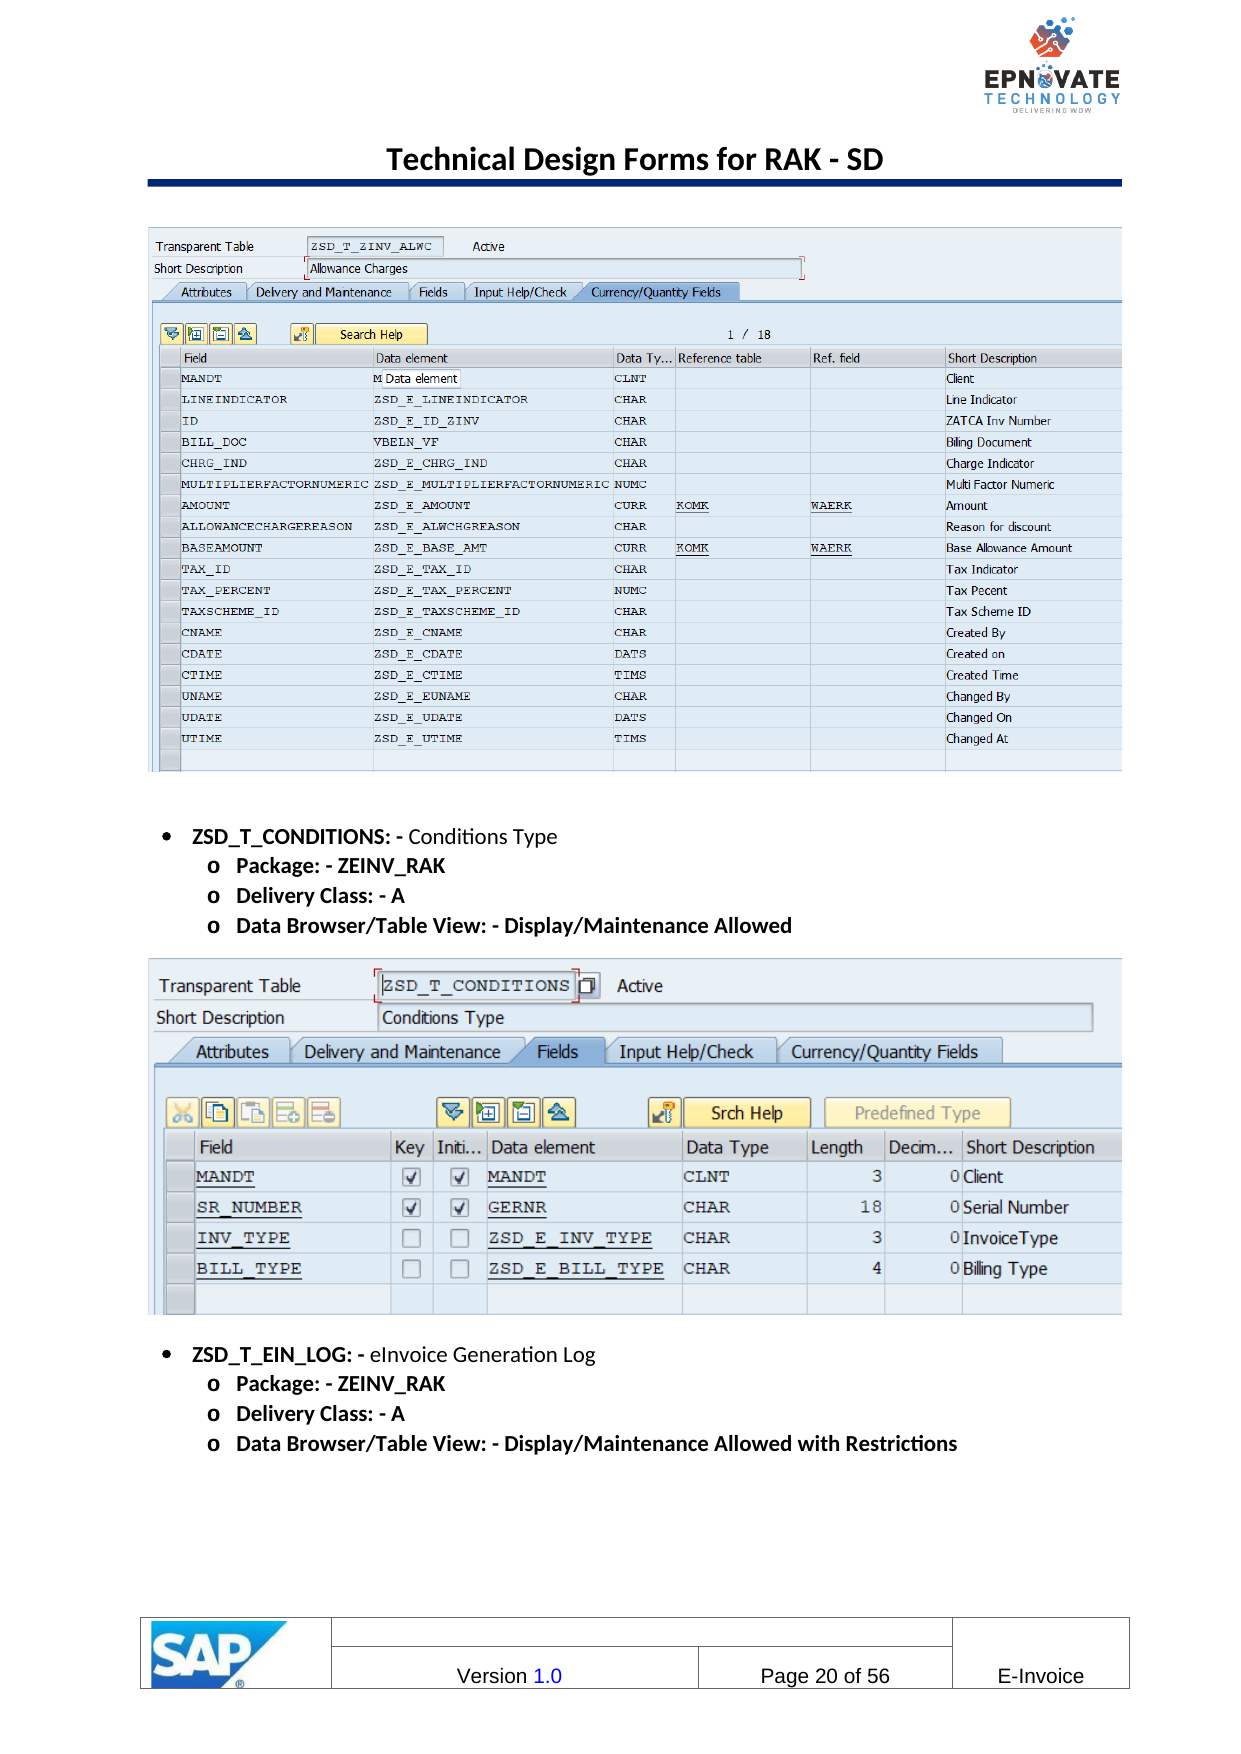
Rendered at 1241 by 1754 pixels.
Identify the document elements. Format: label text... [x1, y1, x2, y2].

list Data Browser/Table View: - Display/Maintenance Allowed [207, 912, 1122, 941]
list ZSD_T_EIN_LOG: - eInvoice Generation Log [364, 1340, 1122, 1368]
list Delivery Class: - A [207, 881, 1122, 911]
list ZSD_T_EIN_LOG: - eInvoice Generation Log [162, 1340, 346, 1368]
list Data Browser/Table View: - Display/Maintenance Allowed with Restrictions [207, 1429, 1122, 1459]
picture [147, 958, 1123, 1315]
picture [984, 17, 1120, 113]
list Package: - ZEINV_RAK [207, 851, 1122, 880]
list ZSD_T_CONDITIONS: - Conditions Type [403, 822, 1122, 850]
list ZSD_T_CONDITIONS: - Conditions Type [162, 822, 385, 850]
list Delivery Class: - A [207, 1399, 1122, 1428]
list Package: - ZEINV_RAK [207, 1369, 1122, 1398]
picture [147, 227, 1123, 772]
picture [151, 1621, 287, 1688]
